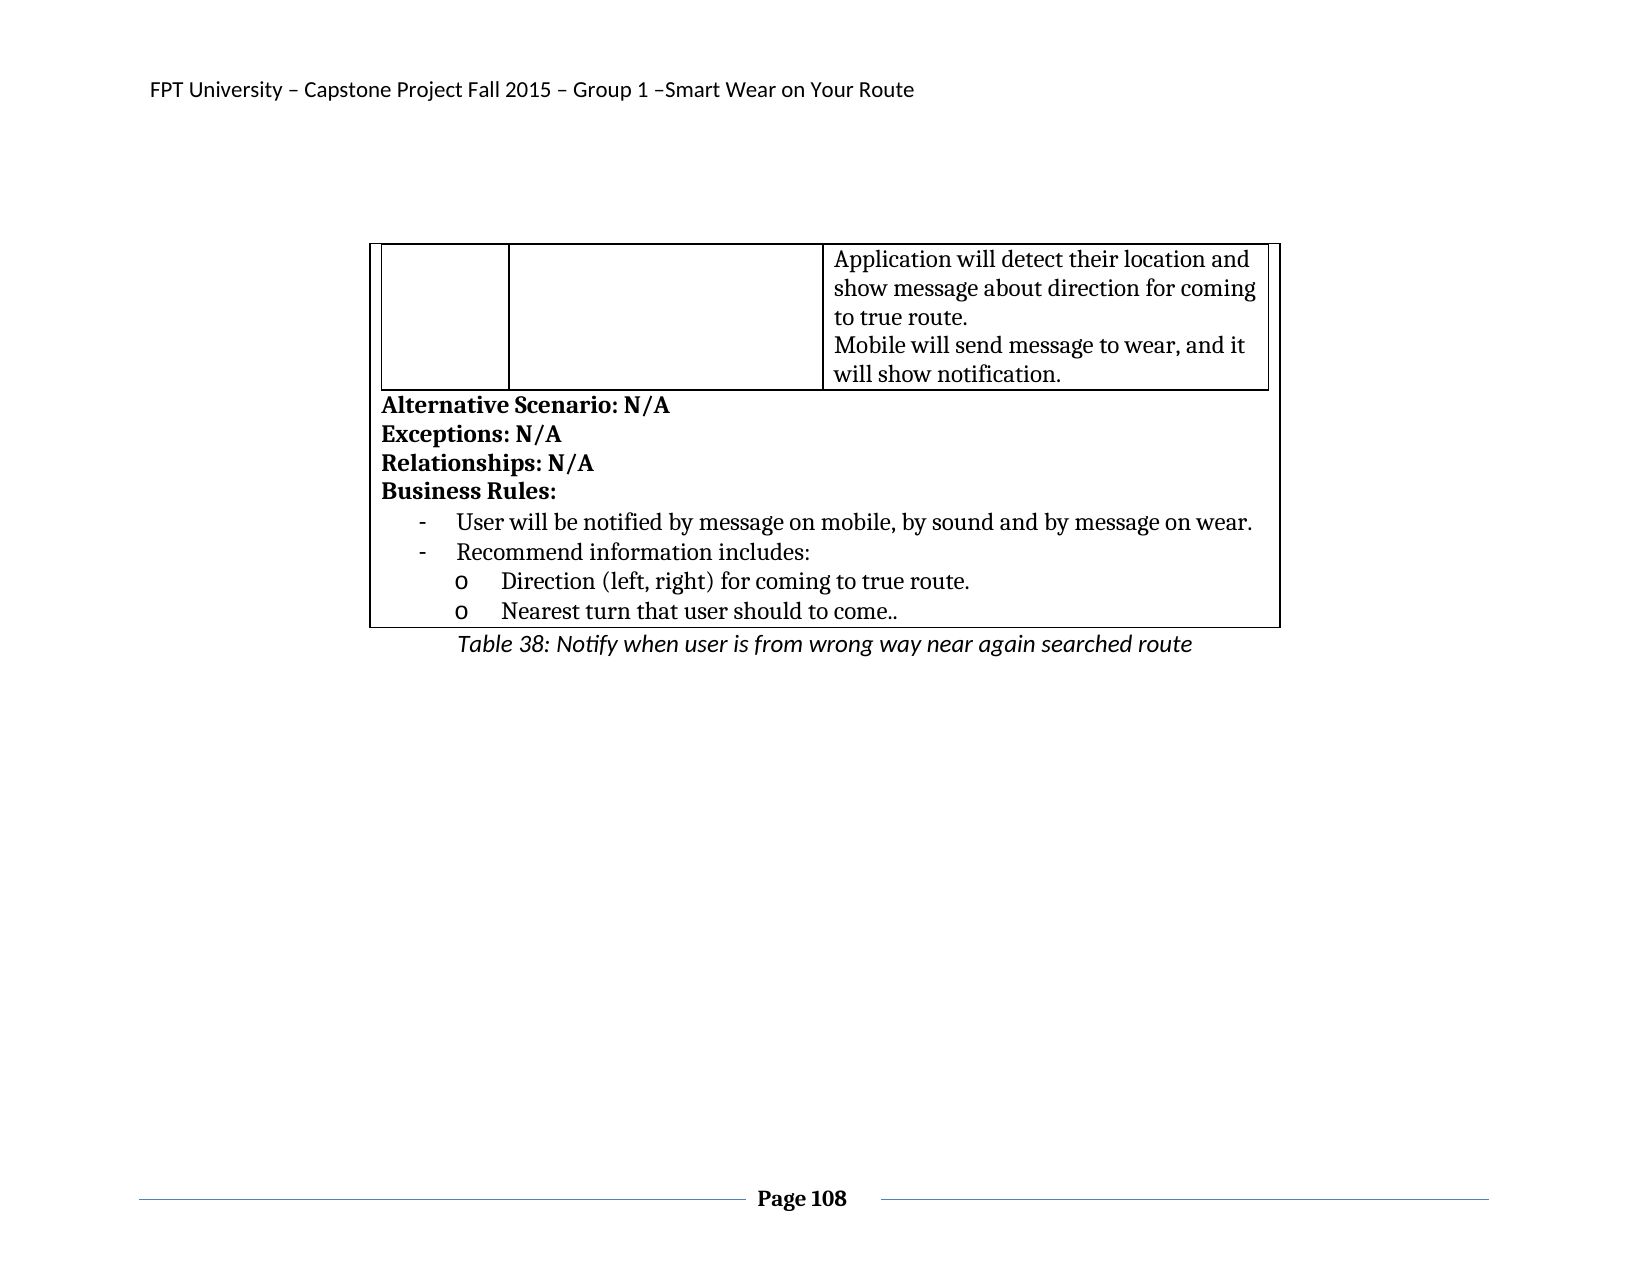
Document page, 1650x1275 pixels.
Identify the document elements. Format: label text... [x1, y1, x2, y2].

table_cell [371, 244, 1279, 627]
text Table 38: Notify when user is from wrong way near again searched route [150, 628, 1500, 659]
